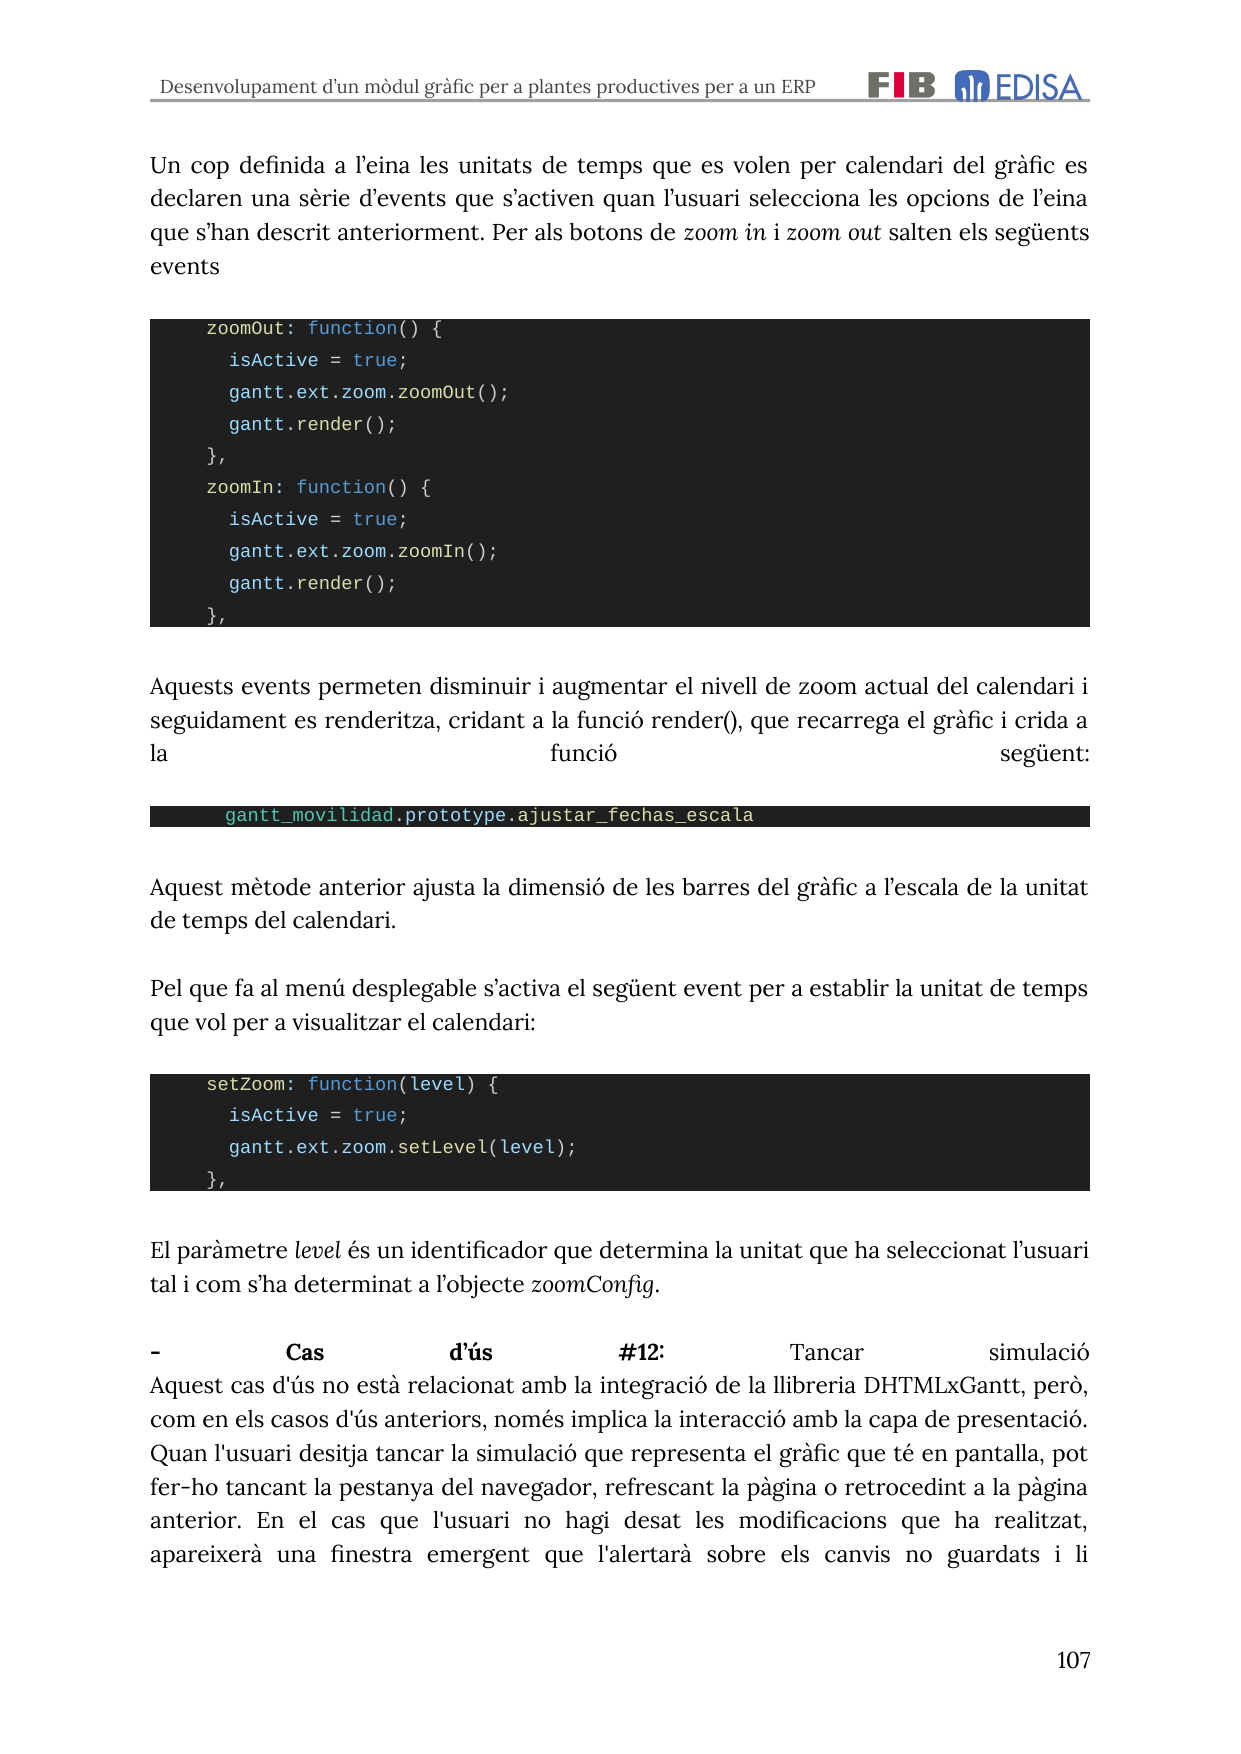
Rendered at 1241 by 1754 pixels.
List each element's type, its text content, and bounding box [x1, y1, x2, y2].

text gantt.render(); [150, 574, 1090, 595]
text gantt.ext.zoom.zoomOut(); [150, 382, 1090, 404]
text }, [150, 446, 1090, 467]
text zoomIn: function() { [150, 478, 1090, 499]
text isActive = true; [150, 1106, 1090, 1127]
text zoomOut: function() { [150, 319, 1090, 340]
text Un cop definida a l’eina les unitats de temps que es volen per calendari del gràfic es declaren una sèrie d’events que s’activen quan l’usuari selecciona les opcions de l’eina que s’han descrit anteriorment. Per als botons de zoom in i zoom out salten els següents events [150, 150, 1090, 281]
text gantt.ext.zoom.zoomIn(); [150, 542, 1090, 563]
text gantt.ext.zoom.setLevel(level); [150, 1138, 1090, 1159]
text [150, 1337, 1090, 1569]
picture [954, 70, 1082, 102]
text gantt_movilidad.prototype.ajustar_fechas_escala [150, 806, 1090, 827]
text Aquests events permeten disminuir i augmentar el nivell de zoom actual del calendari i seguidament es renderitza, cridant a la funció render(), que recarrega el gràfic i crida a la funció següent: [150, 671, 1090, 802]
text Aquest mètode anterior ajusta la dimensió de les barres del gràfic a l’escala de la unitat de temps del calendari. [150, 872, 1090, 935]
text El paràmetre level és un identificador que determina la unitat que ha seleccionat l’usuari tal i com s’ha determinat a l’objecte zoomConfig. [150, 1236, 1090, 1299]
text isActive = true; [150, 351, 1090, 372]
text Pel que fa al menú desplegable s’activa el següent event per a establir la unitat de temps que vol per a visualitzar el calendari: [150, 973, 1090, 1036]
text isActive = true; [150, 510, 1090, 531]
text }, [150, 1170, 1090, 1191]
picture [857, 70, 938, 102]
text gantt.render(); [150, 414, 1090, 436]
text }, [150, 606, 1090, 627]
text setZoom: function(level) { [150, 1074, 1090, 1096]
